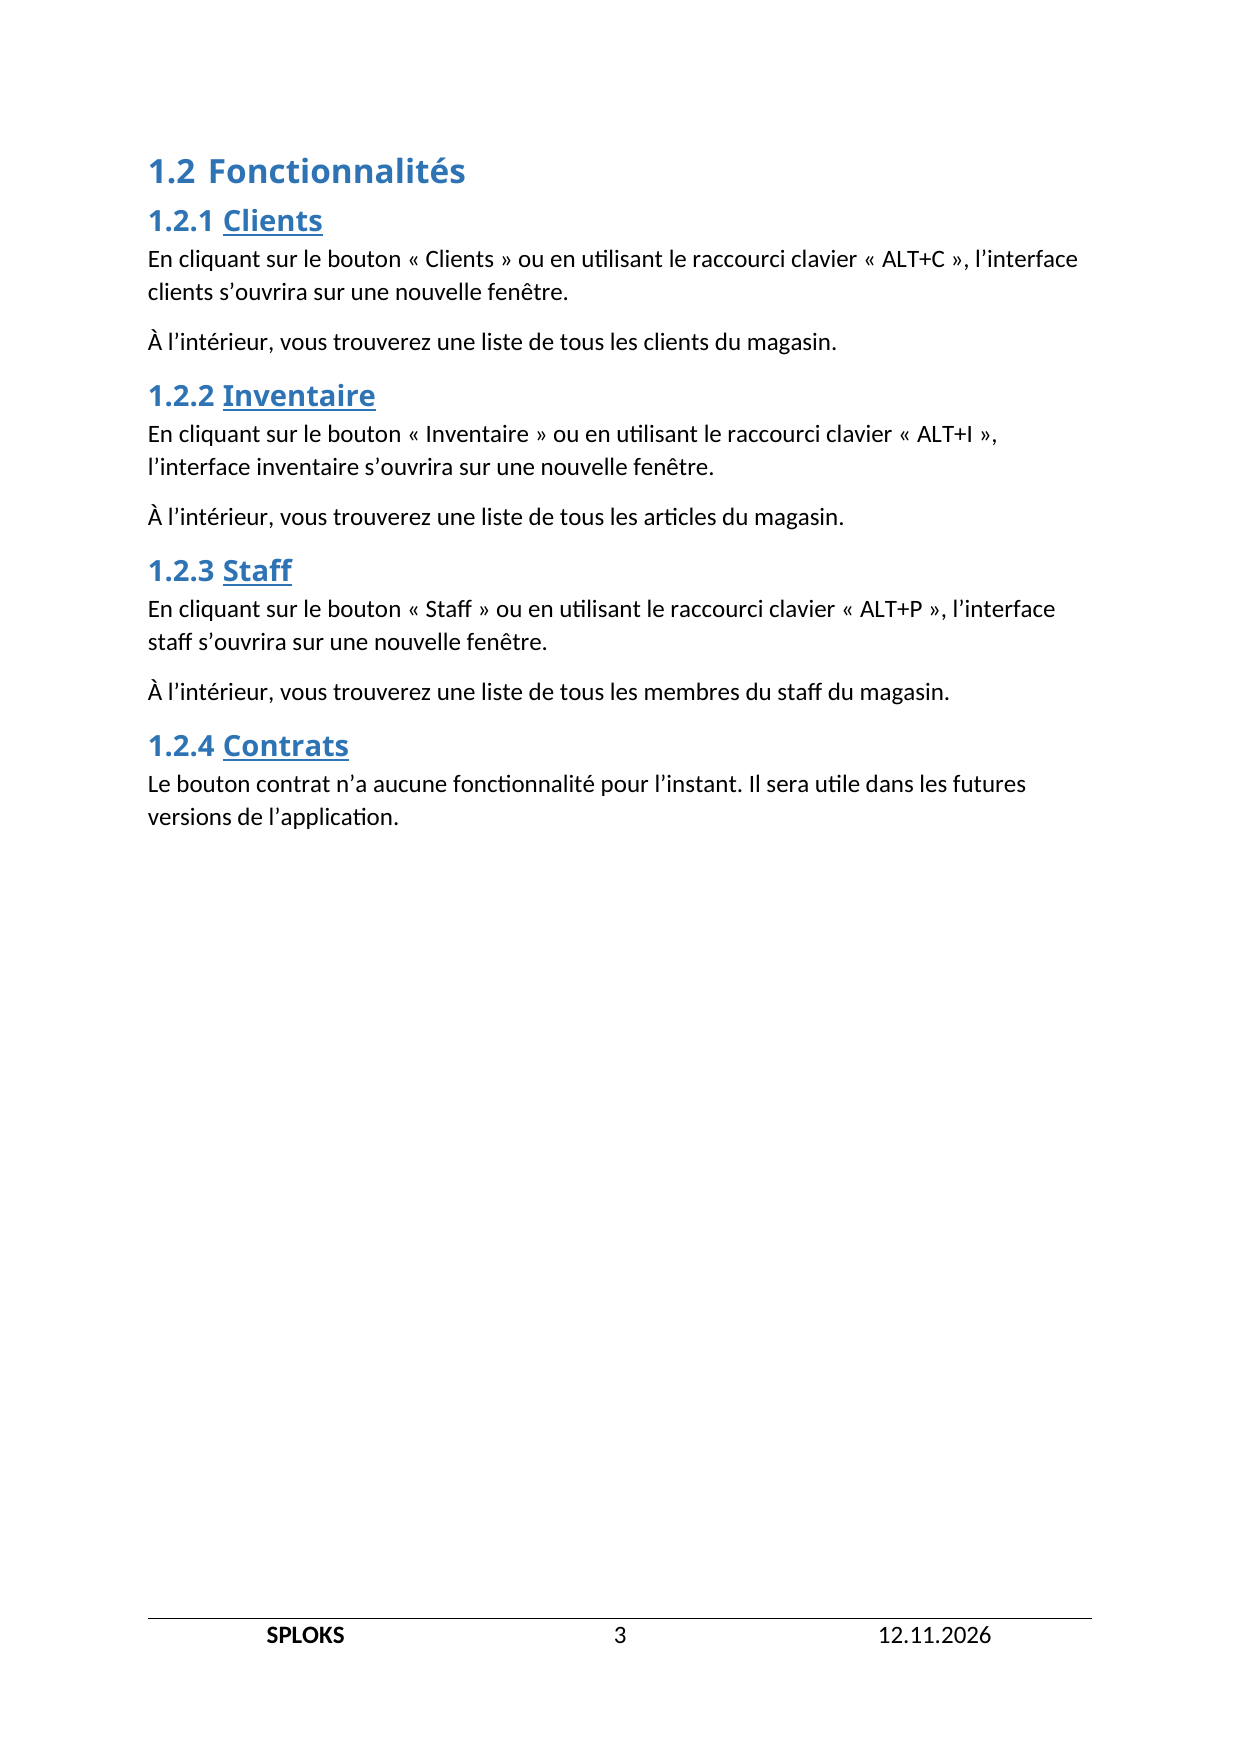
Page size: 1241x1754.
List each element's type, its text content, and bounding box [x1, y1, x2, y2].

subtitle Fonctionnalités [148, 148, 1093, 193]
subtitle Staff [148, 551, 1093, 590]
text À l’intérieur, vous trouverez une liste de tous les membres du staff du magasin. [148, 676, 1093, 706]
text En cliquant sur le bouton « Inventaire » ou en utilisant le raccourci clavier « ALT+I », l’interface inventaire s’ouvrira sur une nouvelle fenêtre. [148, 418, 1093, 482]
text À l’intérieur, vous trouverez une liste de tous les articles du magasin. [148, 501, 1093, 531]
subtitle Inventaire [148, 376, 1093, 415]
subtitle Clients [148, 201, 1093, 240]
text En cliquant sur le bouton « Staff » ou en utilisant le raccourci clavier « ALT+P », l’interface staff s’ouvrira sur une nouvelle fenêtre. [148, 593, 1093, 657]
subtitle Contrats [148, 725, 1093, 765]
text Le bouton contrat n’a aucune fonctionnalité pour l’instant. Il sera utile dans les futures versions de l’application. [148, 768, 1093, 832]
text En cliquant sur le bouton « Clients » ou en utilisant le raccourci clavier « ALT+C », l’interface clients s’ouvrira sur une nouvelle fenêtre. [148, 243, 1093, 307]
text À l’intérieur, vous trouverez une liste de tous les clients du magasin. [148, 326, 1093, 357]
